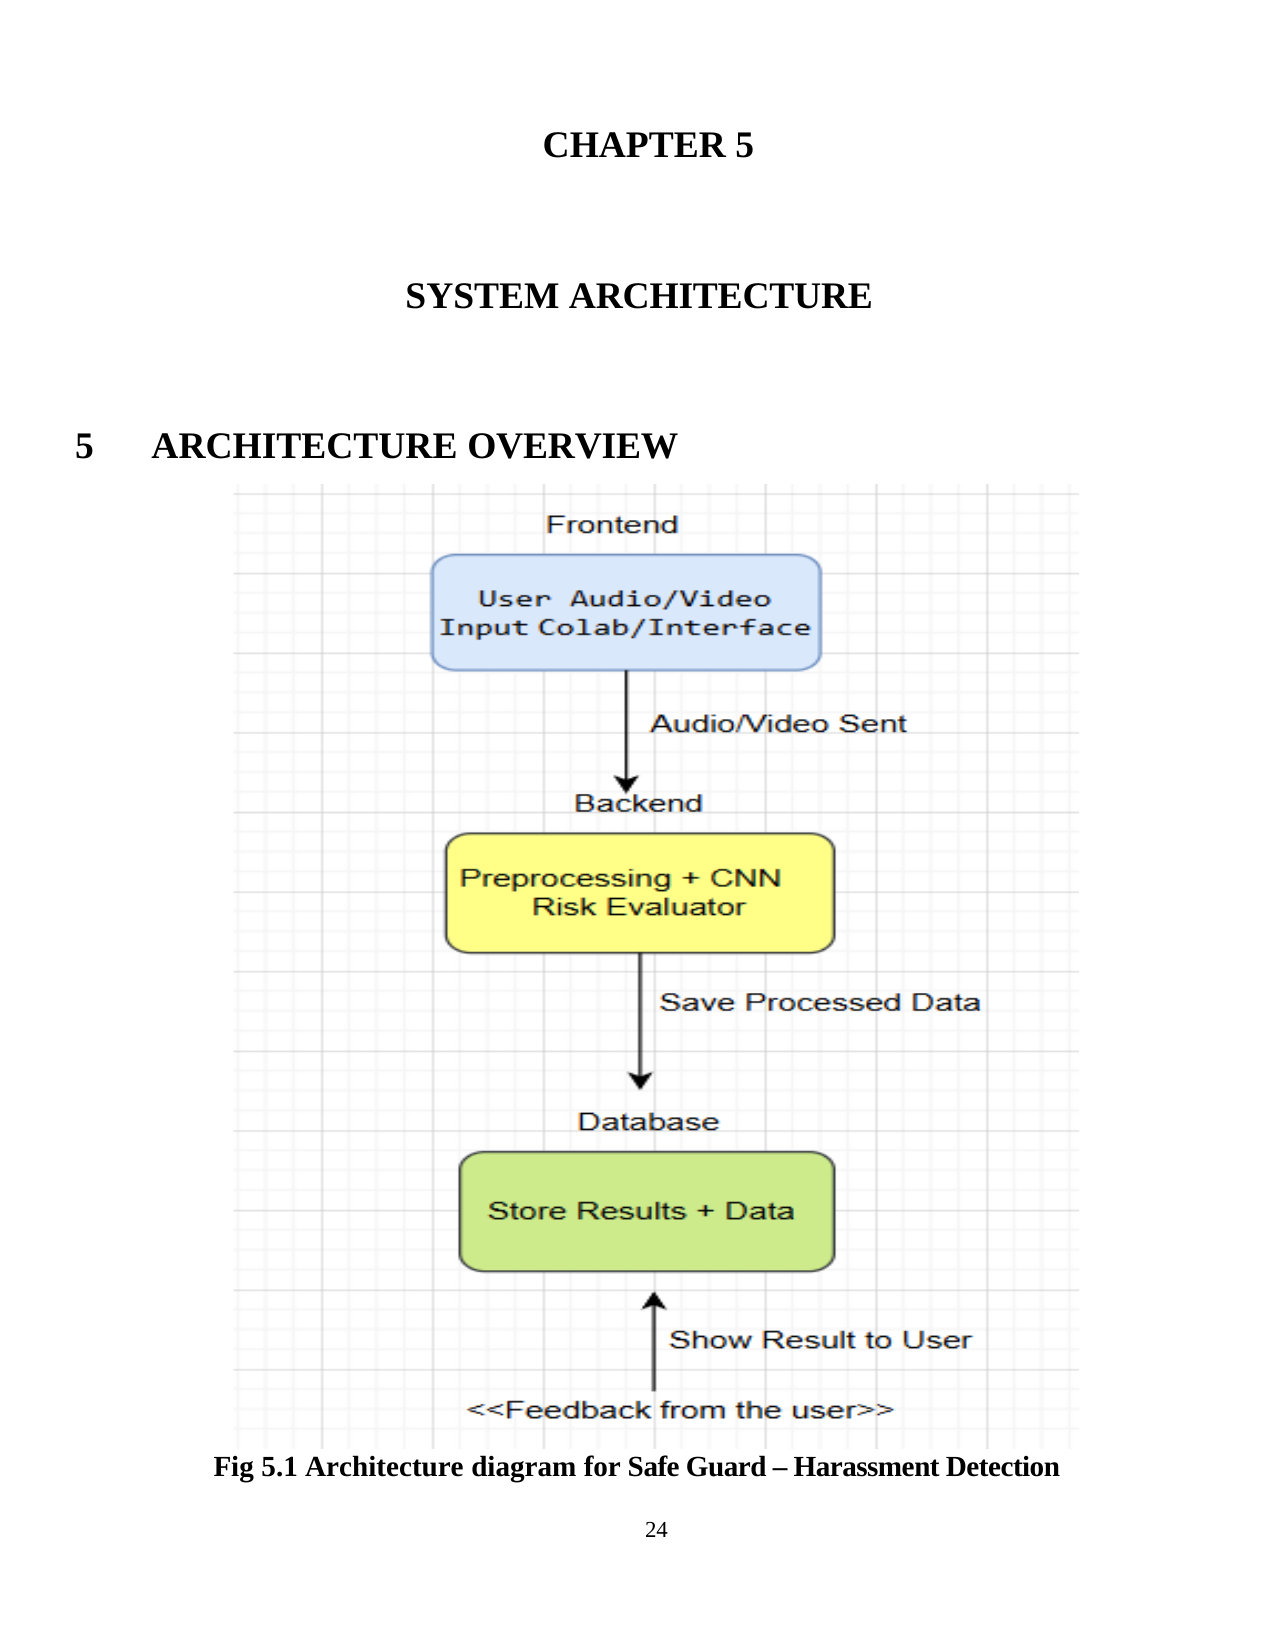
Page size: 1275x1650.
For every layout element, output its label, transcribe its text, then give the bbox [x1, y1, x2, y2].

text Fig 5.1 Architecture diagram for Safe Guard – Harassment Detection [75, 1449, 1198, 1482]
text SYSTEM ARCHITECTURE [75, 273, 1203, 316]
picture [233, 484, 1080, 1449]
text CHAPTER 5 [75, 123, 1222, 166]
list ARCHITECTURE OVERVIEW [75, 423, 1237, 466]
